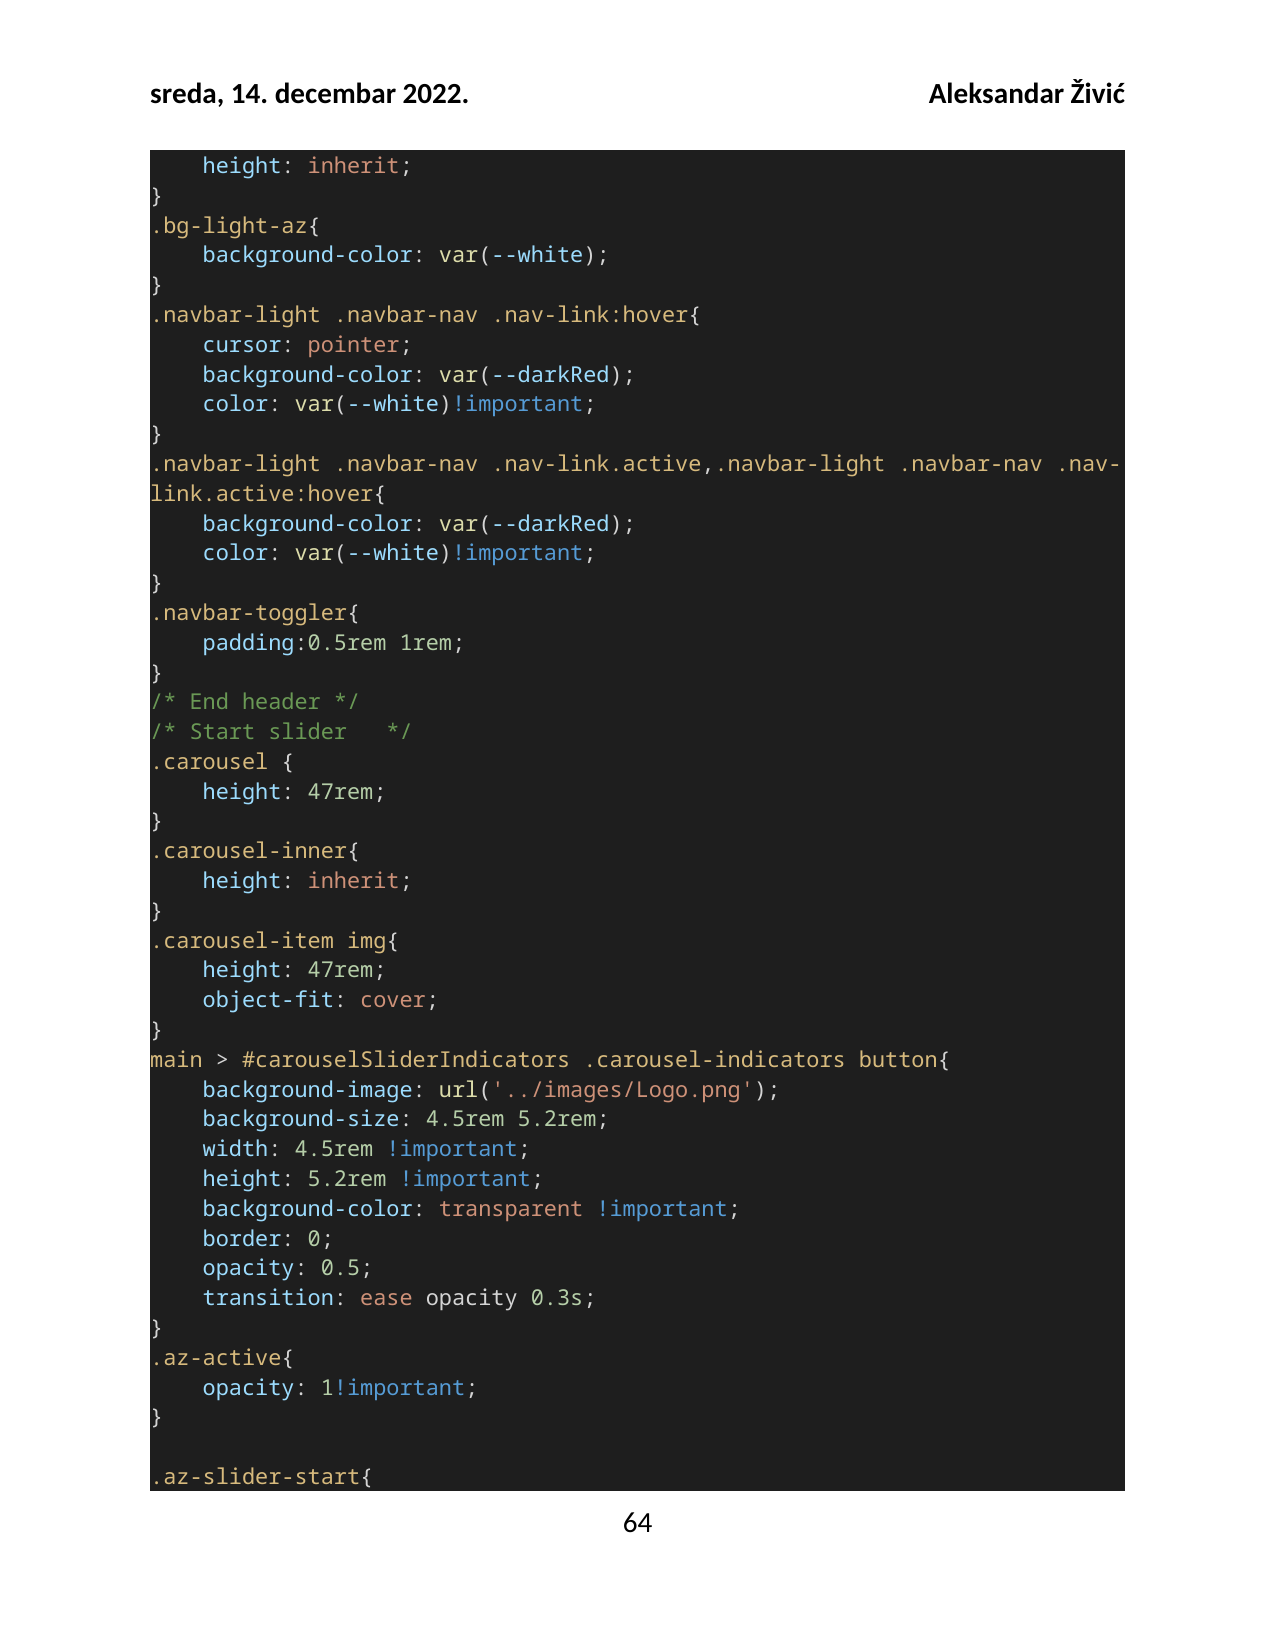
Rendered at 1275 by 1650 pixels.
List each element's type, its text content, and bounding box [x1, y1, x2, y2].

text } [150, 656, 1125, 686]
text color: var(--white)!important; [150, 388, 1125, 418]
text color: var(--white)!important; [150, 537, 1125, 567]
text .carousel { [150, 746, 1125, 776]
text .navbar-light .navbar-nav .nav-link.active,.navbar-light .navbar-nav .nav-link.active:hover{ [150, 448, 1125, 507]
text } [150, 1014, 1125, 1044]
text opacity: 0.5; [150, 1252, 1125, 1282]
text cursor: pointer; [150, 329, 1125, 358]
text } [150, 895, 1125, 924]
text transition: ease opacity 0.3s; [150, 1282, 1125, 1312]
text } [150, 567, 1125, 597]
text object-fit: cover; [150, 984, 1125, 1014]
text .carousel-inner{ [150, 835, 1125, 865]
text background-color: transparent !important; [150, 1193, 1125, 1222]
text height: inherit; [150, 865, 1125, 895]
text .navbar-toggler{ [150, 597, 1125, 627]
text width: 4.5rem !important; [150, 1133, 1125, 1163]
text } [150, 180, 1125, 209]
text .az-slider-start{ [150, 1461, 1125, 1491]
text background-color: var(--white); [150, 239, 1125, 269]
text .navbar-light .navbar-nav .nav-link:hover{ [150, 299, 1125, 329]
text background-image: url('../images/Logo.png'); [150, 1073, 1125, 1103]
text } [150, 805, 1125, 835]
text } [150, 1312, 1125, 1342]
text border: 0; [150, 1222, 1125, 1252]
text main > #carouselSliderIndicators .carousel-indicators button{ [150, 1044, 1125, 1073]
text background-size: 4.5rem 5.2rem; [150, 1103, 1125, 1133]
text height: 47rem; [150, 954, 1125, 984]
text opacity: 1!important; [150, 1371, 1125, 1401]
text height: inherit; [150, 150, 1125, 180]
text height: 5.2rem !important; [150, 1163, 1125, 1193]
text background-color: var(--darkRed); [150, 358, 1125, 388]
text /* Start slider */ [150, 716, 1125, 746]
text } [150, 269, 1125, 299]
text .az-active{ [150, 1342, 1125, 1371]
text padding:0.5rem 1rem; [150, 627, 1125, 656]
text /* End header */ [150, 686, 1125, 716]
text .bg-light-az{ [150, 209, 1125, 239]
text .carousel-item img{ [150, 924, 1125, 954]
text } [150, 418, 1125, 448]
text } [150, 1401, 1125, 1431]
text background-color: var(--darkRed); [150, 507, 1125, 537]
text height: 47rem; [150, 776, 1125, 805]
